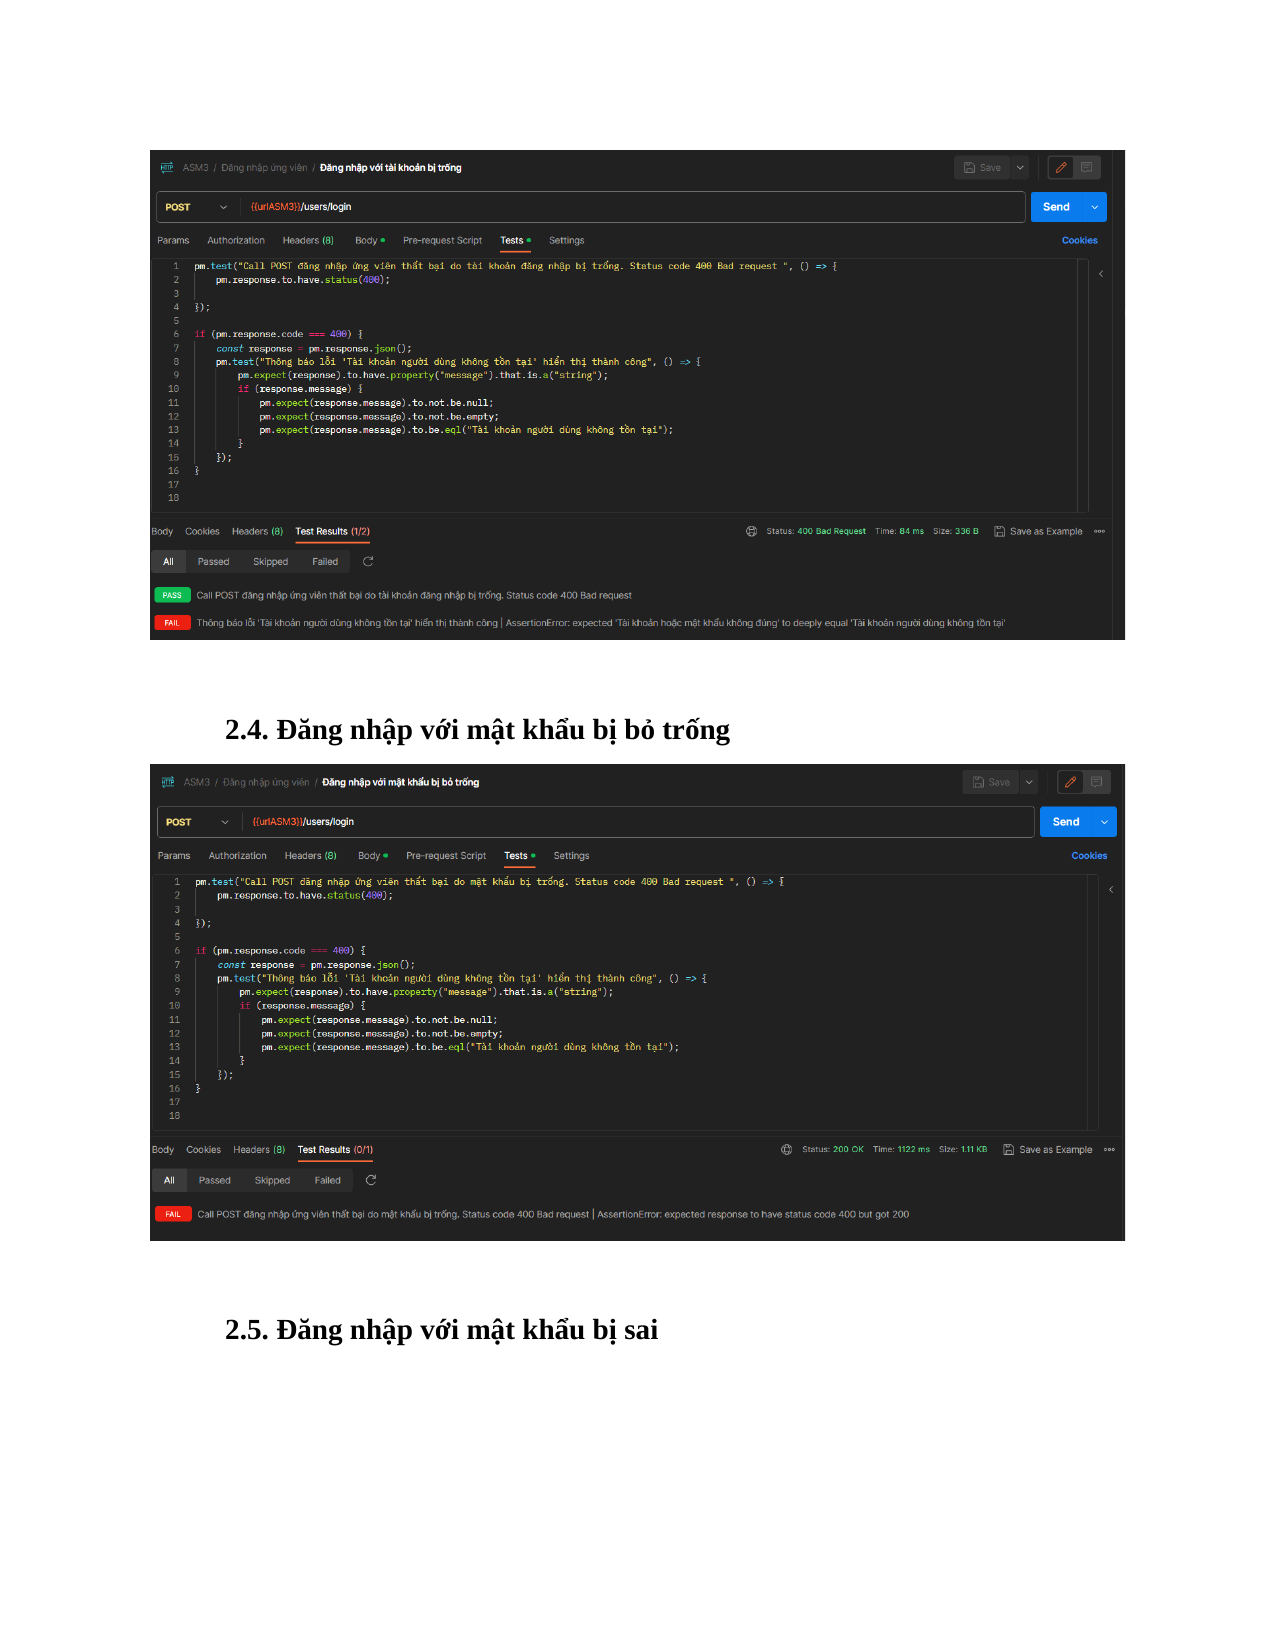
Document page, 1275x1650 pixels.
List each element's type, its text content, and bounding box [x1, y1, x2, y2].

text 2.5. Đăng nhập với mật khẩu bị sai [150, 1312, 1125, 1346]
text 2.4. Đăng nhập với mật khẩu bị bỏ trống [150, 712, 1125, 745]
picture [150, 150, 1125, 640]
picture [150, 764, 1125, 1241]
